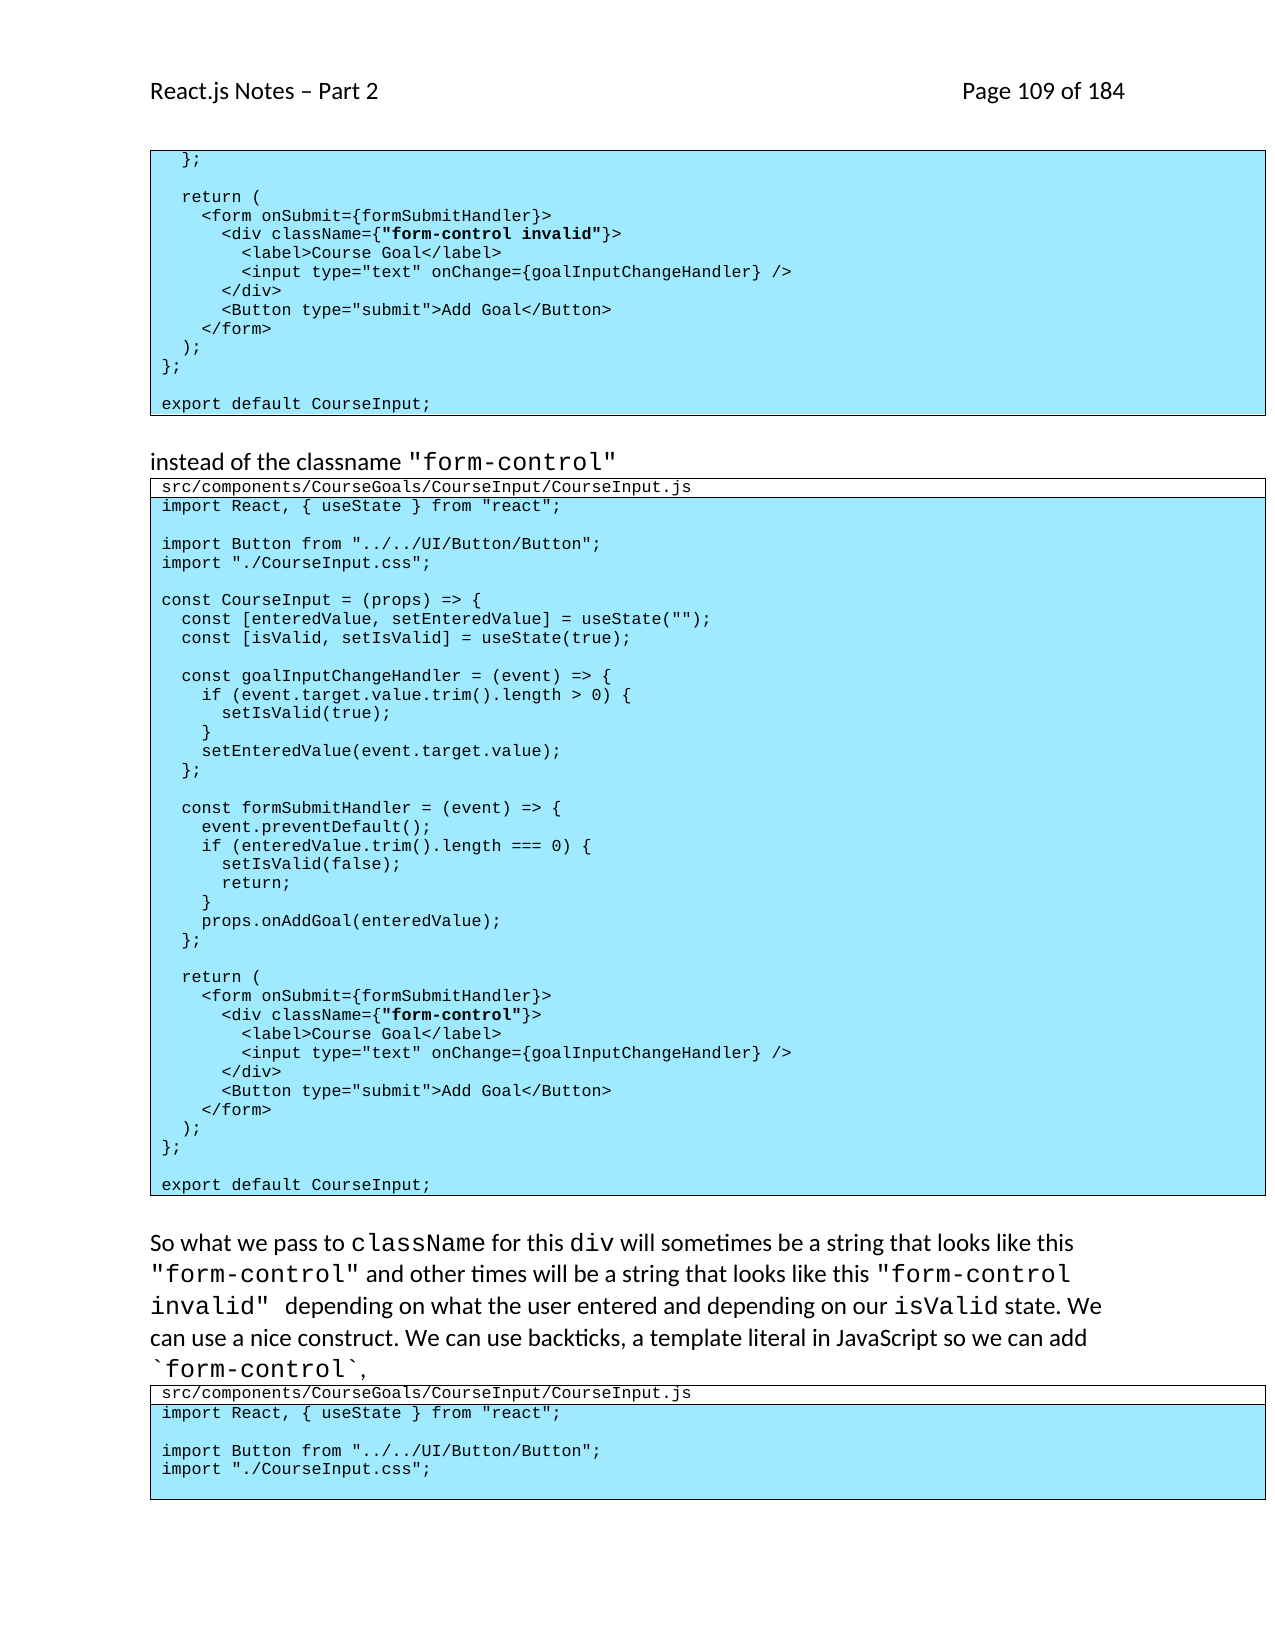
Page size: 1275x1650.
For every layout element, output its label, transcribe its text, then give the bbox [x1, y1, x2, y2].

text So what we pass to className for this div will sometimes be a string that looks like this "form-control" and other times will be a string that looks like this "form-control invalid" depending on what the user entered and depending on our isValid state. We can use a nice construct. We can use backticks, a template literal in JavaScript so we can add `form-control`, [150, 1227, 1125, 1384]
table_header src/components/CourseGoals/CourseInput/CourseInput.js [151, 479, 1265, 497]
table_cell import React, { useState } from "react"; import Button from "../../UI/Button/Button"; import "./CourseInput.css"; const CourseInput = (props) => { const [enteredValue, setEnteredValue] = useState(""); const [isValid, setIsValid] = useState(true); const goalInputChangeHandler = (event) => { if (event.target.value.trim().length > 0) { setIsValid(true); } setEnteredValue(event.target.value); }; const formSubmitHandler = (event) => { event.preventDefault(); if (enteredValue.trim().length === 0) { setIsValid(false); return; } props.onAddGoal(enteredValue); }; return ( <form onSubmit={formSubmitHandler}> <div className={"form-control"}> <label>Course Goal</label> <input type="text" onChange={goalInputChangeHandler} /> </div> <Button type="submit">Add Goal</Button> </form> ); }; export default CourseInput; [151, 498, 1265, 1195]
text instead of the classname "form-control" [150, 446, 1125, 478]
table_header src/components/CourseGoals/CourseInput/CourseInput.js [151, 1386, 1265, 1404]
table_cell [151, 151, 1265, 414]
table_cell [151, 1405, 1265, 1499]
